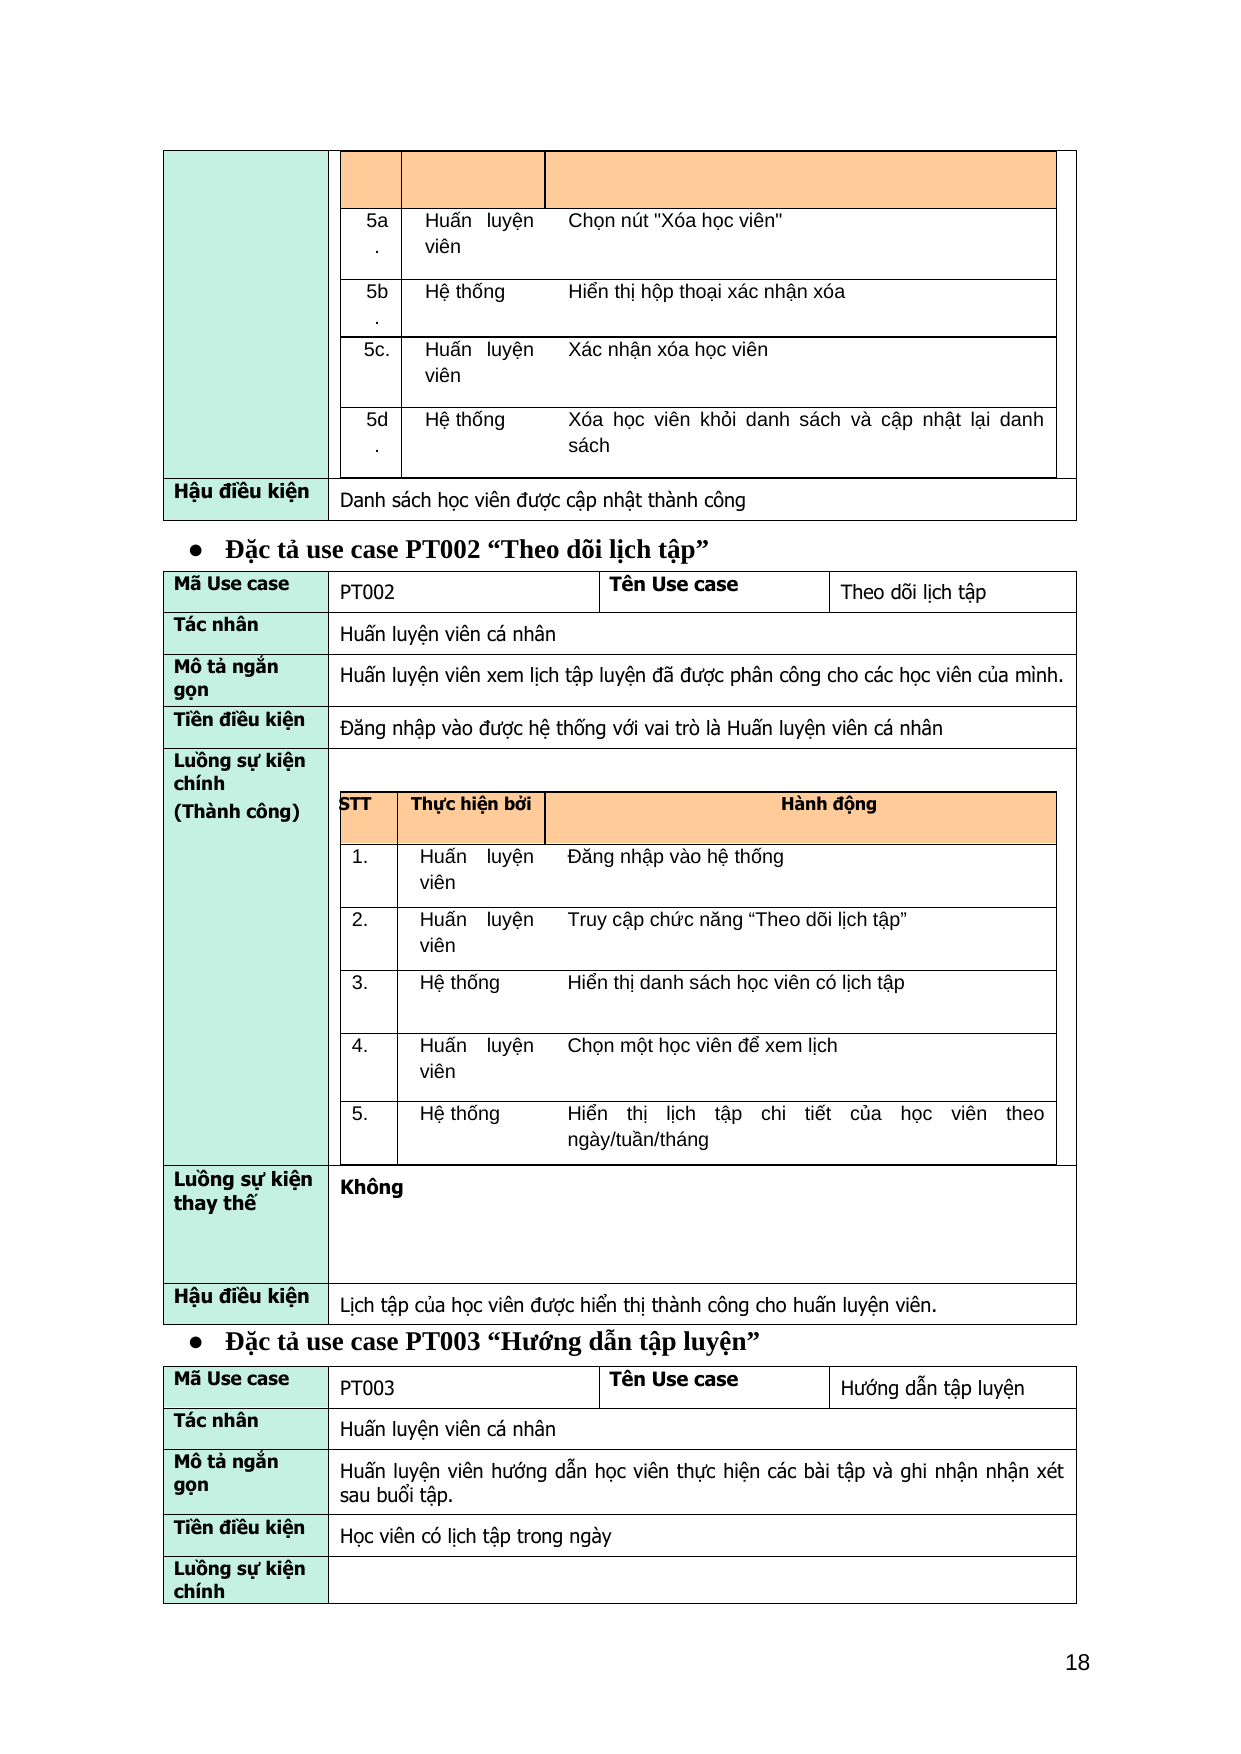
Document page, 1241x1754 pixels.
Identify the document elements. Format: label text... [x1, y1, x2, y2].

list Đặc tả use case PT002 “Theo dõi lịch tập” [187, 533, 1090, 564]
list Đặc tả use case PT003 “Hướng dẫn tập luyện” [187, 1325, 1090, 1357]
